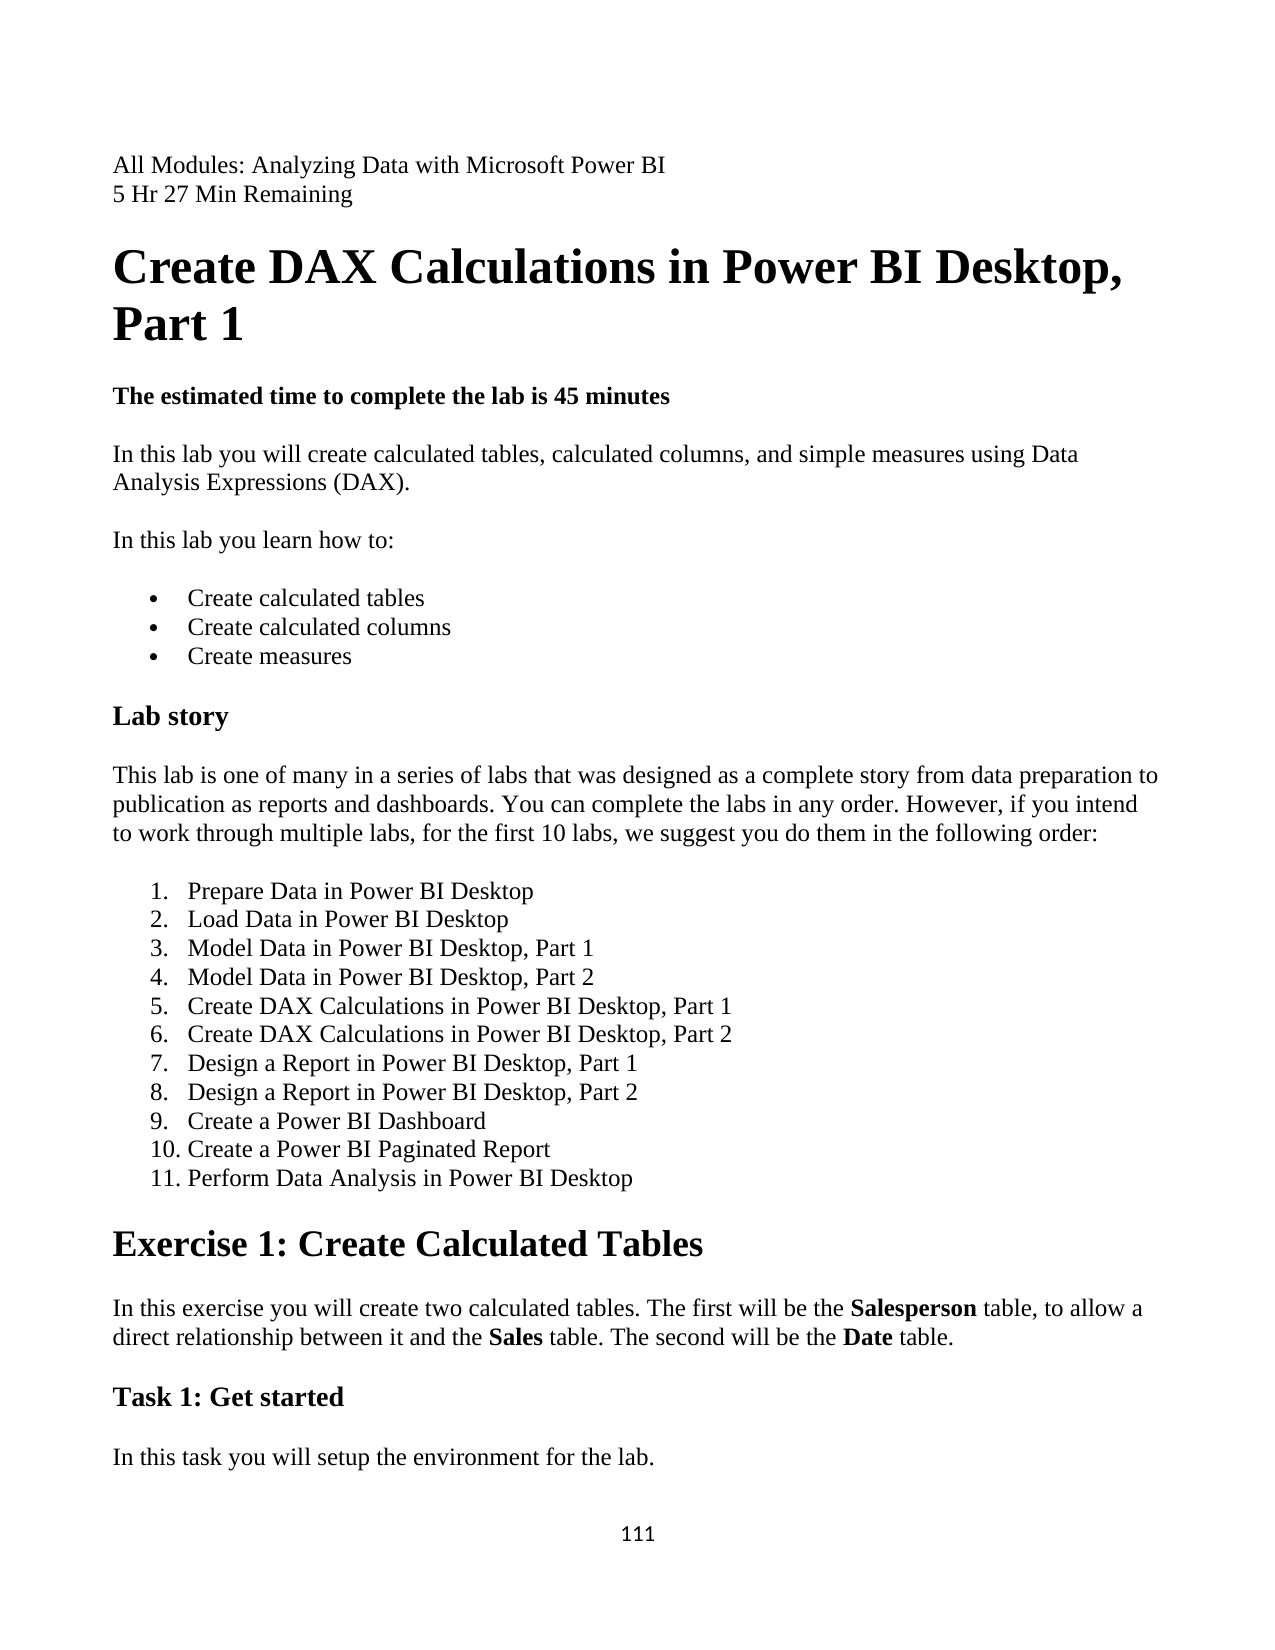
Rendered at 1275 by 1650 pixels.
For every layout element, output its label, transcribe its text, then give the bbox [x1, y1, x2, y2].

list Design a Report in Power BI Desktop, Part 2 [150, 1077, 1162, 1106]
text This lab is one of many in a series of labs that was designed as a complete story from data preparation to publication as reports and dashboards. You can complete the labs in any order. However, if you intend to work through multiple labs, for the first 10 labs, we suggest you do them in the following order: [112, 760, 1162, 847]
list Design a Report in Power BI Desktop, Part 1 [150, 1048, 1162, 1077]
text Exercise 1: Create Calculated Tables [112, 1221, 1162, 1264]
list Create calculated columns [150, 612, 1162, 641]
text In this lab you learn how to: [112, 525, 1162, 554]
list Model Data in Power BI Desktop, Part 1 [150, 933, 1162, 962]
list Load Data in Power BI Desktop [150, 904, 1162, 933]
list Create measures [150, 641, 1162, 669]
text Create DAX Calculations in Power BI Desktop, Part 1 [112, 237, 1162, 352]
list Model Data in Power BI Desktop, Part 2 [150, 962, 1162, 991]
text 5 Hr 27 Min Remaining [112, 179, 1162, 207]
list Perform Data Analysis in Power BI Desktop [150, 1163, 1162, 1192]
text In this lab you will create calculated tables, calculated columns, and simple measures using Data Analysis Expressions (DAX). [112, 439, 1162, 496]
list Create a Power BI Paginated Report [150, 1134, 1162, 1163]
text Lab story [112, 699, 1162, 731]
list Create DAX Calculations in Power BI Desktop, Part 1 [150, 991, 1162, 1019]
list Prepare Data in Power BI Desktop [150, 876, 1162, 904]
text The estimated time to complete the lab is 45 minutes [112, 381, 1162, 409]
list Create DAX Calculations in Power BI Desktop, Part 2 [150, 1019, 1162, 1048]
list Create a Power BI Dashboard [150, 1106, 1162, 1134]
text In this task you will setup the environment for the lab. [112, 1442, 1162, 1470]
text All Modules: Analyzing Data with Microsoft Power BI [112, 150, 1162, 179]
text Task 1: Get started [112, 1380, 1162, 1412]
text In this exercise you will create two calculated tables. The first will be the Salesperson table, to allow a direct relationship between it and the Sales table. The second will be the Date table. [112, 1293, 1162, 1351]
list Create calculated tables [150, 583, 1162, 612]
